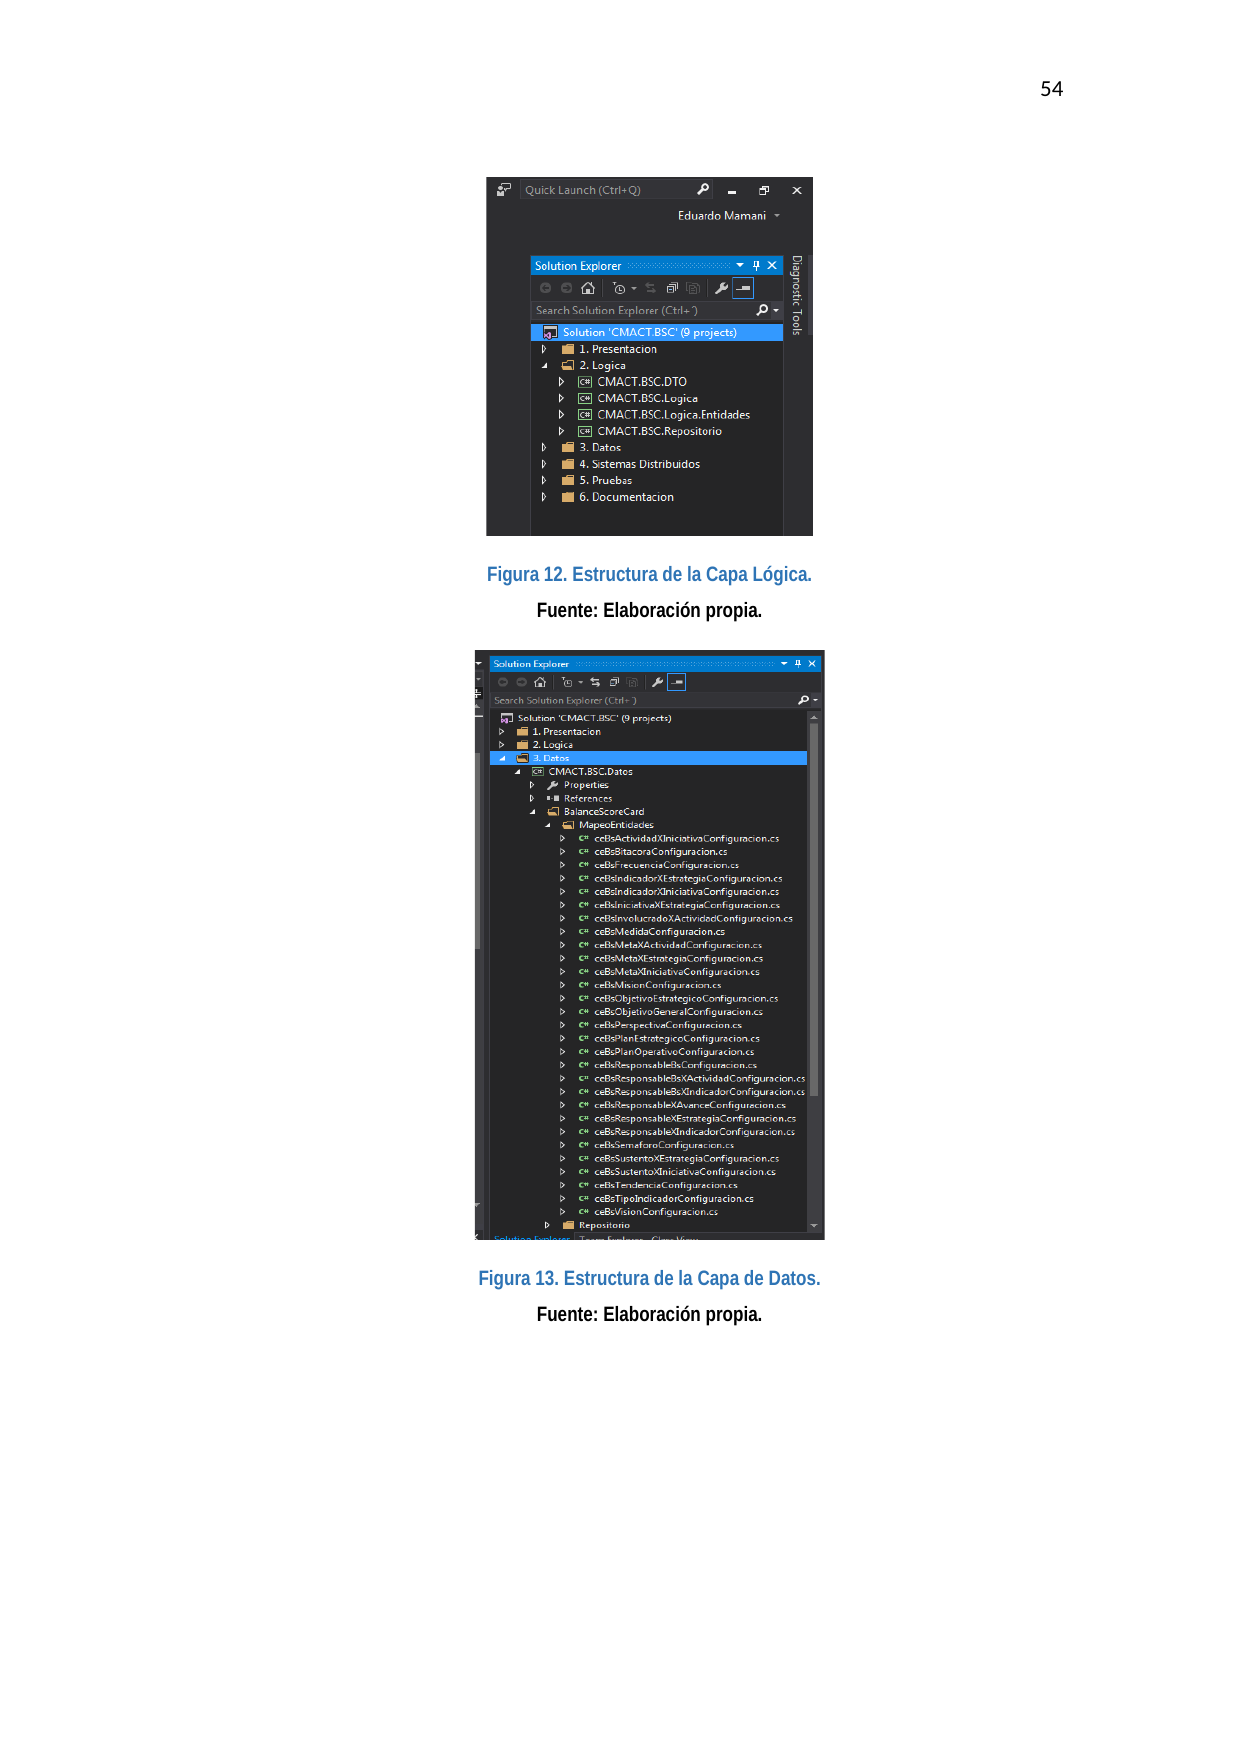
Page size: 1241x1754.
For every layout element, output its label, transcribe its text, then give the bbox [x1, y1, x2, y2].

text Figura 12. Estructura de la Capa Lógica. [236, 562, 1063, 586]
text Fuente: Elaboración propia. [236, 1302, 1063, 1326]
text Figura 13. Estructura de la Capa de Datos. [236, 1266, 1063, 1290]
picture [474, 650, 825, 1240]
text Fuente: Elaboración propia. [236, 598, 1063, 622]
picture [486, 177, 813, 536]
